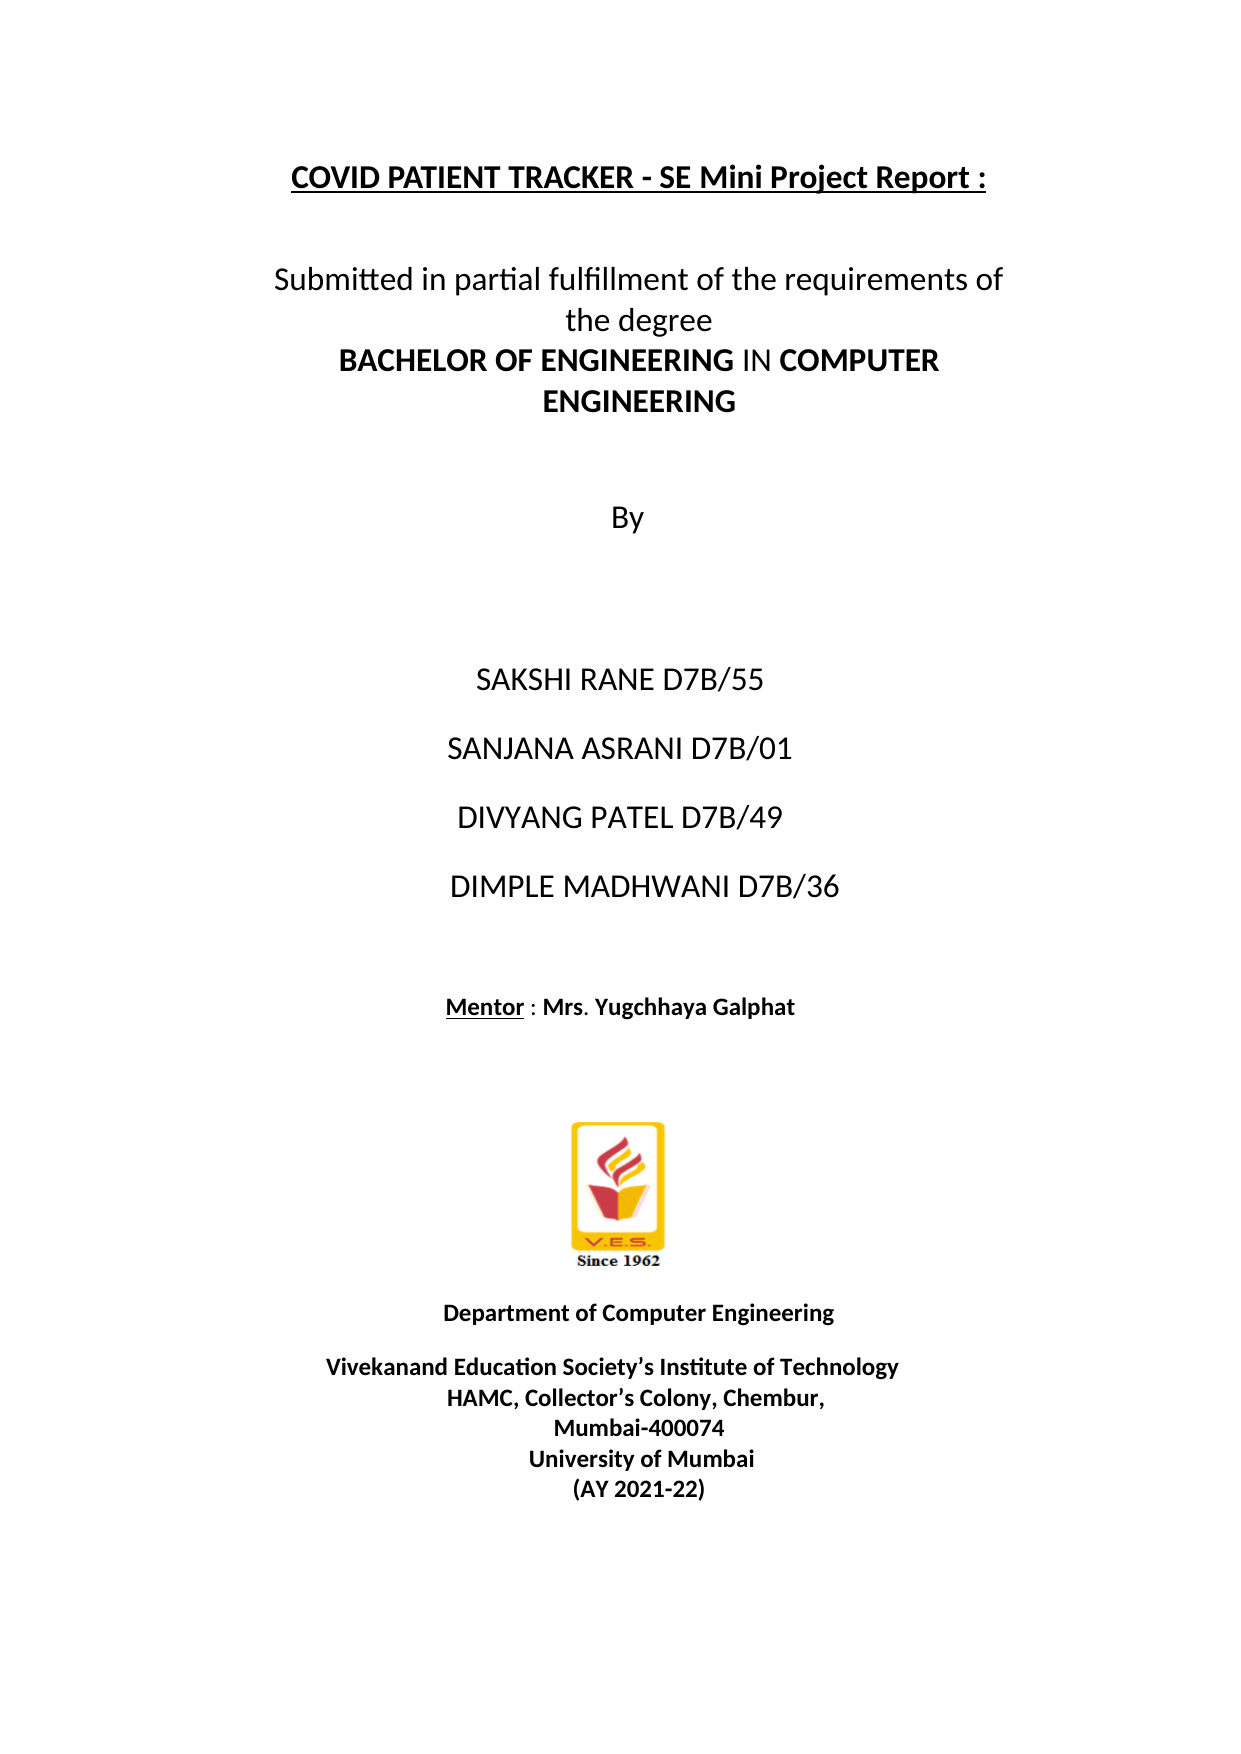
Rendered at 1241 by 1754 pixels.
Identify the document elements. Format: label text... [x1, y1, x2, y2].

text Submitted in partial fulfillment of the requirements of the degree [249, 258, 1029, 339]
text HAMC, Collector’s Colony, Chembur, [294, 1382, 984, 1412]
text SAKSHI RANE D7B/55 [150, 658, 1090, 698]
text (AY 2021-22) [249, 1473, 1029, 1504]
text DIVYANG PATEL D7B/49 [150, 796, 1090, 836]
text Mentor : Mrs. Yugchhaya Galphat [150, 991, 1090, 1270]
subtitle COVID PATIENT TRACKER - SE Mini Project Report : [248, 156, 1029, 197]
text By [226, 496, 1029, 536]
text University of Mumbai [294, 1443, 984, 1473]
text BACHELOR OF ENGINEERING IN COMPUTER ENGINEERING [249, 339, 1029, 421]
text Vivekanand Education Society’s Institute of Technology [150, 1351, 1081, 1382]
picture [571, 1122, 670, 1270]
text Department of Computer Engineering [248, 1297, 1029, 1327]
text SANJANA ASRANI D7B/01 [150, 727, 1090, 767]
text DIMPLE MADHWANI D7B/36 [375, 864, 1090, 905]
text Mumbai-400074 [294, 1412, 984, 1443]
